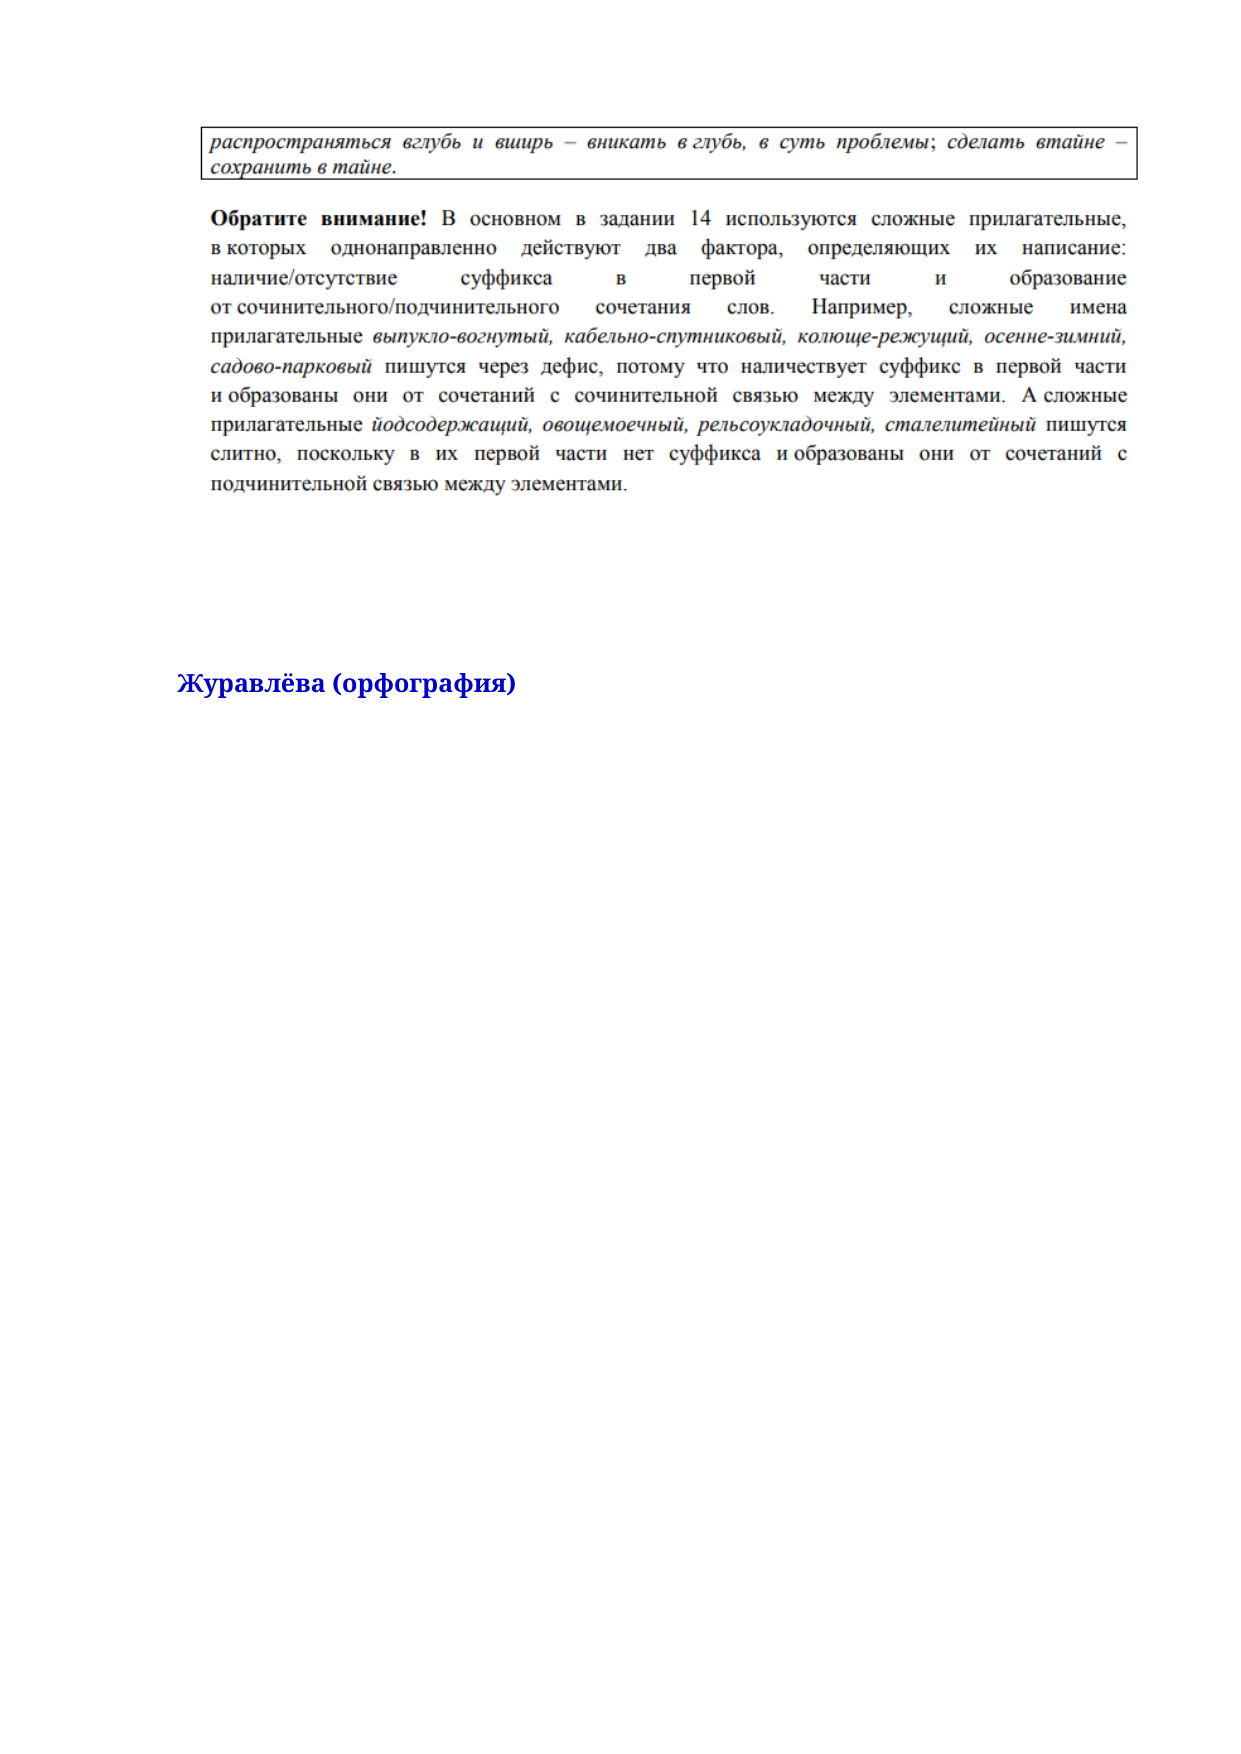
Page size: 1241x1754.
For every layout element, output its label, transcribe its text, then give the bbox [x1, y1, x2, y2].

text Журавлёва (орфография) [177, 665, 1152, 699]
picture [177, 118, 1153, 505]
